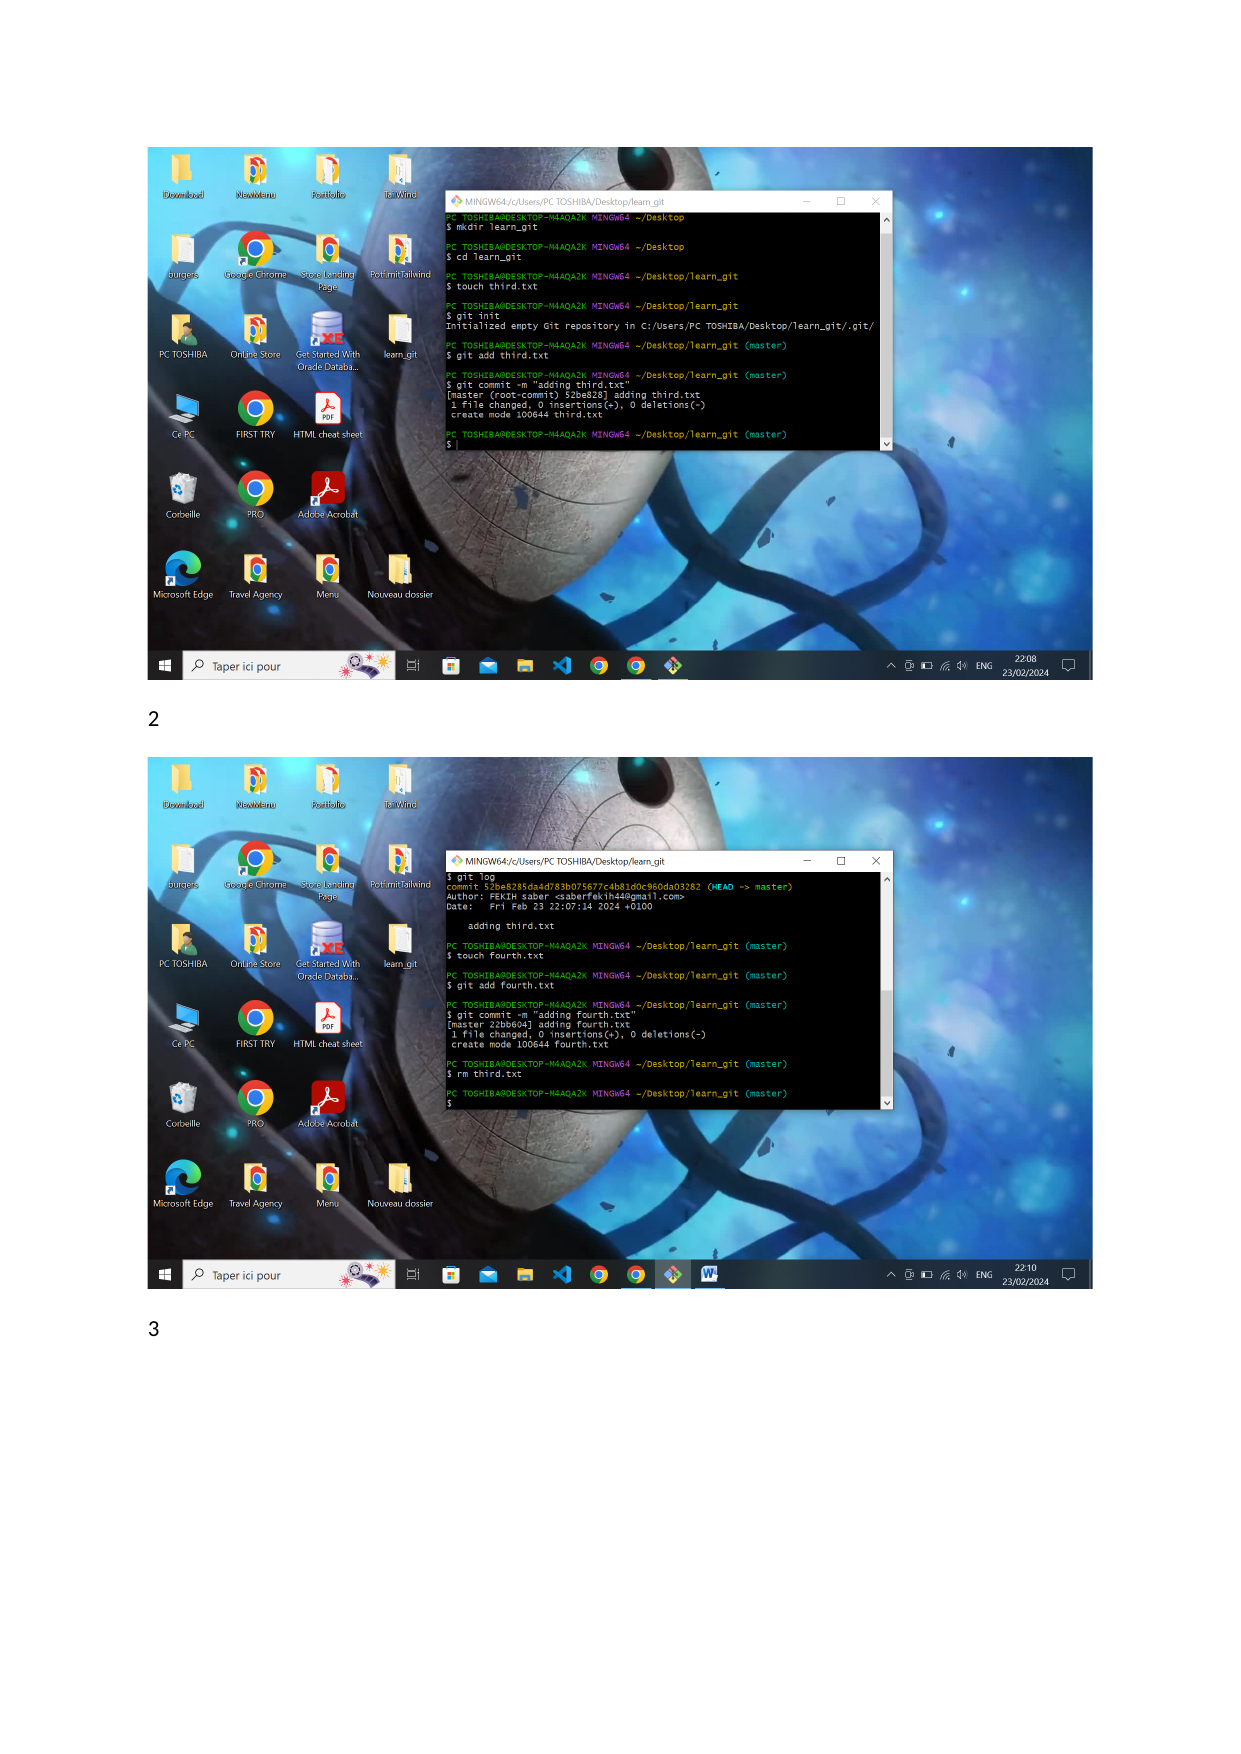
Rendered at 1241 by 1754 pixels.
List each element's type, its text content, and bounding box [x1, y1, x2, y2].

text 3 [148, 1314, 1093, 1342]
picture [147, 757, 1093, 1289]
text 2 [148, 704, 1093, 732]
picture [147, 147, 1093, 680]
